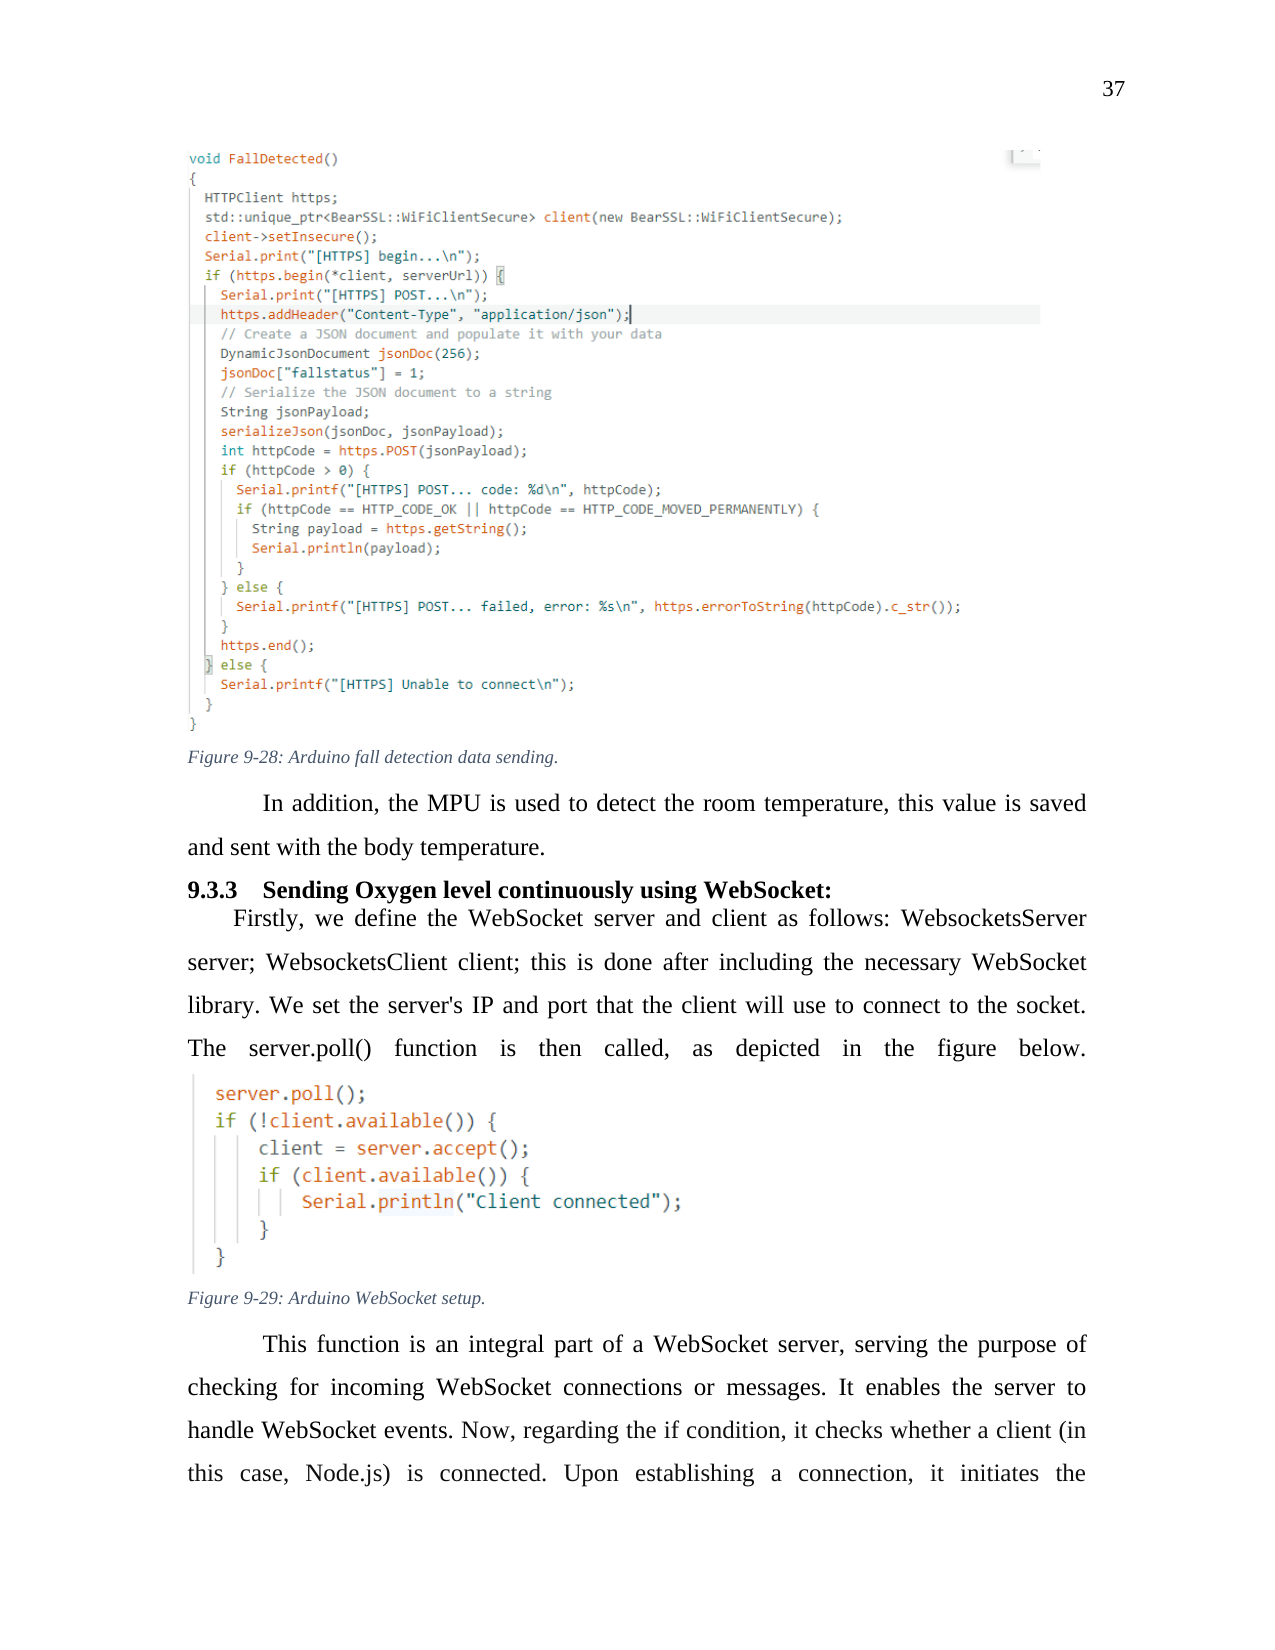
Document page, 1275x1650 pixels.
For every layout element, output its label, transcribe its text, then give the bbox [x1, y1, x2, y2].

picture [187, 150, 1041, 733]
text In addition, the MPU is used to detect the room temperature, this value is saved and sent with the body temperature. [187, 788, 1087, 860]
subtitle Sending Oxygen level continuously using WebSocket: [187, 875, 1087, 903]
picture [187, 1074, 721, 1274]
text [187, 1329, 1087, 1487]
